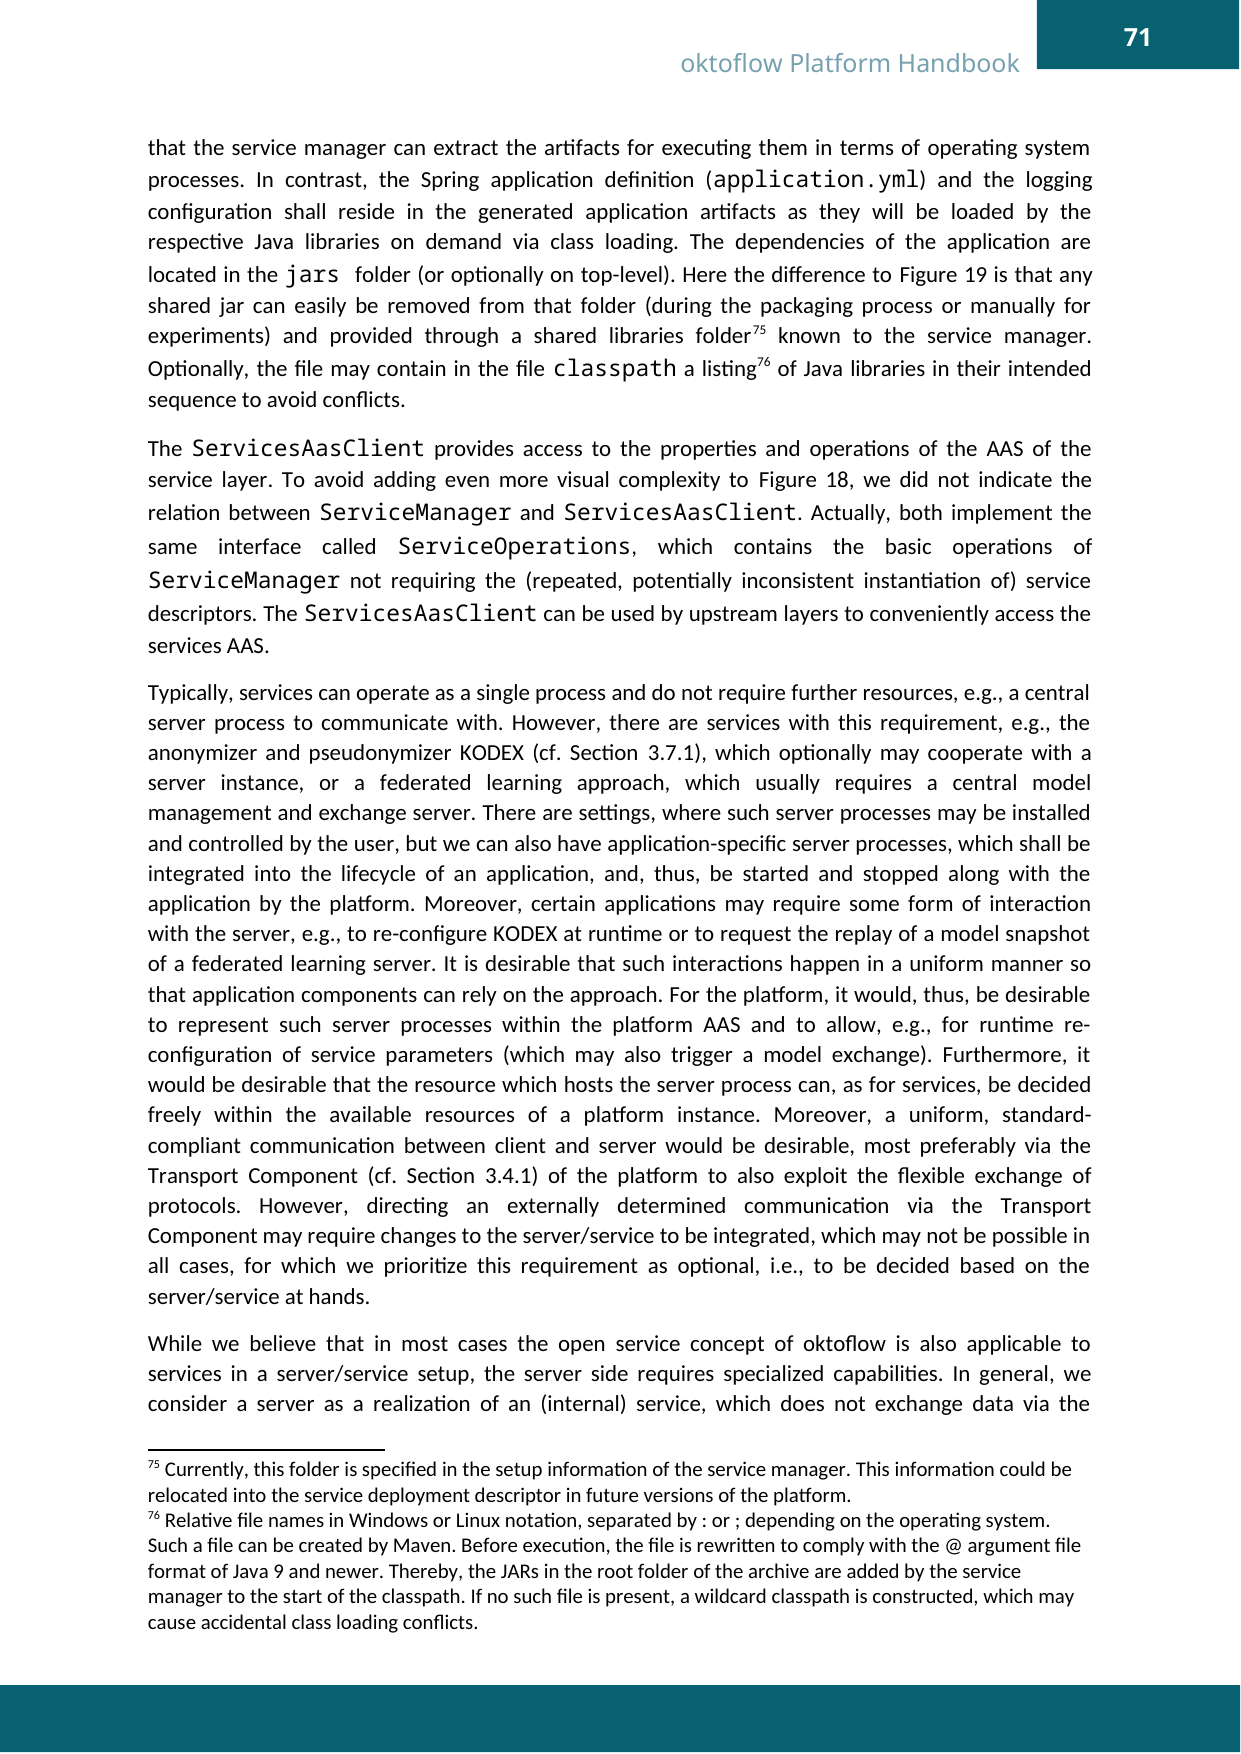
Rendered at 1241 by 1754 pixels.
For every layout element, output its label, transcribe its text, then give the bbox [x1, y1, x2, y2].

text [148, 133, 1093, 413]
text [148, 1329, 1093, 1417]
text Typically, services can operate as a single process and do not require further resources, e.g., a central server process to communicate with. However, there are services with this requirement, e.g., the anonymizer and pseudonymizer KODEX (cf. Section 3.7.1), which optionally may cooperate with a server instance, or a federated learning approach, which usually requires a central model management and exchange server. There are settings, where such server processes may be installed and controlled by the user, but we can also have application-specific server processes, which shall be integrated into the lifecycle of an application, and, thus, be started and stopped along with the application by the platform. Moreover, certain applications may require some form of interaction with the server, e.g., to re-configure KODEX at runtime or to request the replay of a model snapshot of a federated learning server. It is desirable that such interactions happen in a uniform manner so that application components can rely on the approach. For the platform, it would, thus, be desirable to represent such server processes within the platform AAS and to allow, e.g., for runtime re-configuration of service parameters (which may also trigger a model exchange). Furthermore, it would be desirable that the resource which hosts the server process can, as for services, be decided freely within the available resources of a platform instance. Moreover, a uniform, standard-compliant communication between client and server would be desirable, most preferably via the Transport Component (cf. Section 3.4.1) of the platform to also exploit the flexible exchange of protocols. However, directing an externally determined communication via the Transport Component may require changes to the server/service to be integrated, which may not be possible in all cases, for which we prioritize this requirement as optional, i.e., to be decided based on the server/service at hands. [148, 678, 1093, 1310]
text The ServicesAasClient provides access to the properties and operations of the AAS of the service layer. To avoid adding even more visual complexity to Figure 18, we did not indicate the relation between ServiceManager and ServicesAasClient. Actually, both implement the same interface called ServiceOperations, which contains the basic operations of ServiceManager not requiring the (repeated, potentially inconsistent instantiation of) service descriptors. The ServicesAasClient can be used by upstream layers to conveniently access the services AAS. [148, 432, 1093, 659]
